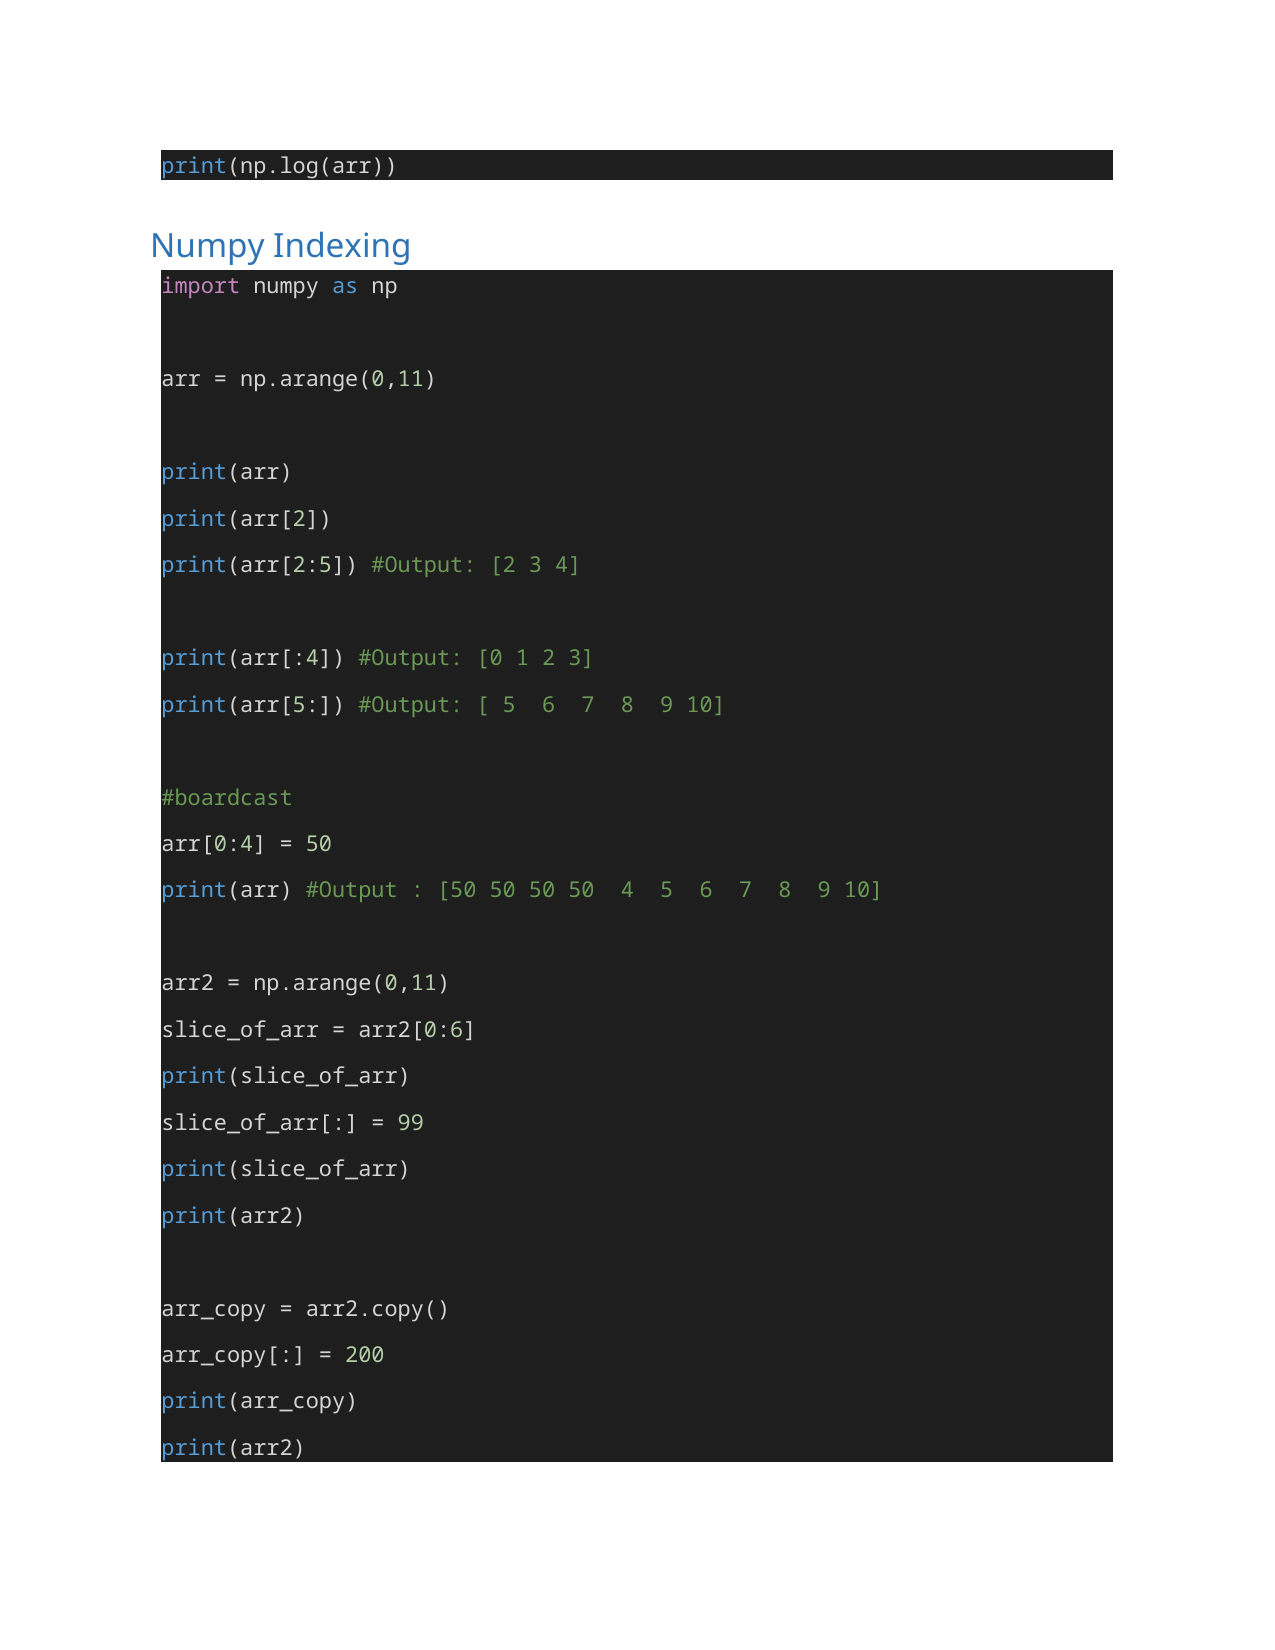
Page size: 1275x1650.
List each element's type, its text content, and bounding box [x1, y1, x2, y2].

subtitle Numpy Indexing [150, 221, 1125, 267]
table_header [150, 270, 1124, 1478]
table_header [150, 150, 1124, 196]
